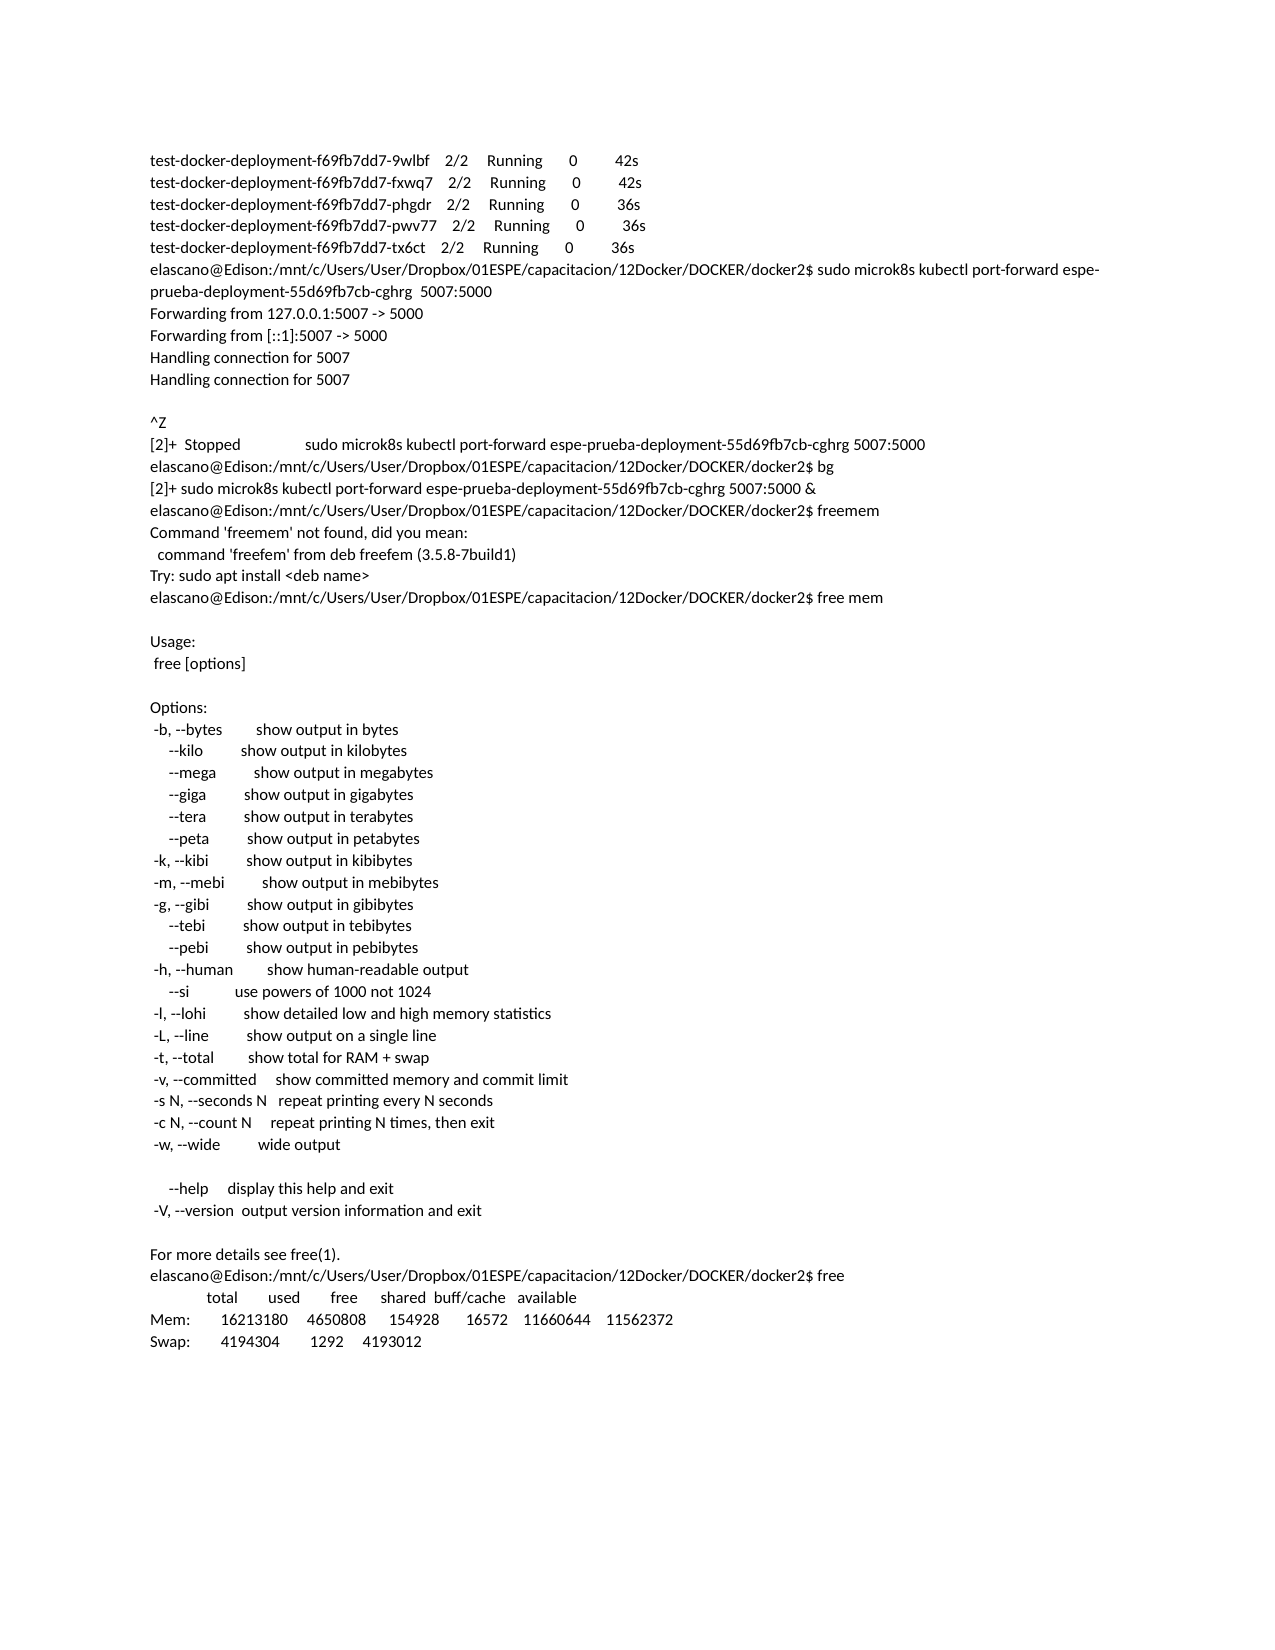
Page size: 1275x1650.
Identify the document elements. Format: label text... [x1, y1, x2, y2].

text elascano@Edison:/mnt/c/Users/User/Dropbox/01ESPE/capacitacion/12Docker/DOCKER/docker2$ bg [150, 456, 1125, 477]
text -c N, --count N repeat printing N times, then exit [150, 1112, 1125, 1133]
text -l, --lohi show detailed low and high memory statistics [150, 1003, 1125, 1023]
text elascano@Edison:/mnt/c/Users/User/Dropbox/01ESPE/capacitacion/12Docker/DOCKER/docker2$ sudo microk8s kubectl port-forward espe-prueba-deployment-55d69fb7cb-cghrg 5007:5000 [150, 259, 1125, 302]
text elascano@Edison:/mnt/c/Users/User/Dropbox/01ESPE/capacitacion/12Docker/DOCKER/docker2$ freemem [150, 500, 1125, 520]
text -L, --line show output on a single line [150, 1025, 1125, 1045]
text Usage: [150, 631, 1125, 652]
text command 'freefem' from deb freefem (3.5.8-7build1) [150, 544, 1125, 564]
text For more details see free(1). [150, 1244, 1125, 1264]
text test-docker-deployment-f69fb7dd7-pwv77 2/2 Running 0 36s [150, 216, 1125, 236]
text Swap: 4194304 1292 4193012 [150, 1331, 1125, 1352]
text --peta show output in petabytes [150, 828, 1125, 848]
text --si use powers of 1000 not 1024 [150, 981, 1125, 1002]
text -s N, --seconds N repeat printing every N seconds [150, 1091, 1125, 1111]
text -V, --version output version information and exit [150, 1200, 1125, 1220]
text --mega show output in megabytes [150, 762, 1125, 783]
text [2]+ Stopped sudo microk8s kubectl port-forward espe-prueba-deployment-55d69fb7cb-cghrg 5007:5000 [150, 434, 1125, 455]
text ^Z [150, 412, 1125, 433]
text total used free shared buff/cache available [150, 1287, 1125, 1308]
text Mem: 16213180 4650808 154928 16572 11660644 11562372 [150, 1309, 1125, 1330]
text --help display this help and exit [150, 1178, 1125, 1198]
text --pebi show output in pebibytes [150, 937, 1125, 958]
text --tera show output in terabytes [150, 806, 1125, 827]
text test-docker-deployment-f69fb7dd7-fxwq7 2/2 Running 0 42s [150, 172, 1125, 192]
text -v, --committed show committed memory and commit limit [150, 1069, 1125, 1089]
text -w, --wide wide output [150, 1134, 1125, 1155]
text elascano@Edison:/mnt/c/Users/User/Dropbox/01ESPE/capacitacion/12Docker/DOCKER/docker2$ free mem [150, 587, 1125, 608]
text -b, --bytes show output in bytes [150, 719, 1125, 739]
text Options: [150, 697, 1125, 717]
text -t, --total show total for RAM + swap [150, 1047, 1125, 1067]
text --kilo show output in kilobytes [150, 741, 1125, 761]
text Handling connection for 5007 [150, 347, 1125, 367]
text Try: sudo apt install <deb name> [150, 566, 1125, 586]
text -m, --mebi show output in mebibytes [150, 872, 1125, 892]
text -h, --human show human-readable output [150, 959, 1125, 980]
text test-docker-deployment-f69fb7dd7-9wlbf 2/2 Running 0 42s [150, 150, 1125, 170]
text Handling connection for 5007 [150, 369, 1125, 389]
text --giga show output in gigabytes [150, 784, 1125, 805]
text elascano@Edison:/mnt/c/Users/User/Dropbox/01ESPE/capacitacion/12Docker/DOCKER/docker2$ free [150, 1266, 1125, 1286]
text test-docker-deployment-f69fb7dd7-phgdr 2/2 Running 0 36s [150, 194, 1125, 214]
text Forwarding from [::1]:5007 -> 5000 [150, 325, 1125, 345]
text -k, --kibi show output in kibibytes [150, 850, 1125, 870]
text test-docker-deployment-f69fb7dd7-tx6ct 2/2 Running 0 36s [150, 237, 1125, 258]
text -g, --gibi show output in gibibytes [150, 894, 1125, 914]
text Command 'freemem' not found, did you mean: [150, 522, 1125, 542]
text Forwarding from 127.0.0.1:5007 -> 5000 [150, 303, 1125, 323]
text free [options] [150, 653, 1125, 673]
text --tebi show output in tebibytes [150, 916, 1125, 936]
text [2]+ sudo microk8s kubectl port-forward espe-prueba-deployment-55d69fb7cb-cghrg 5007:5000 & [150, 478, 1125, 498]
